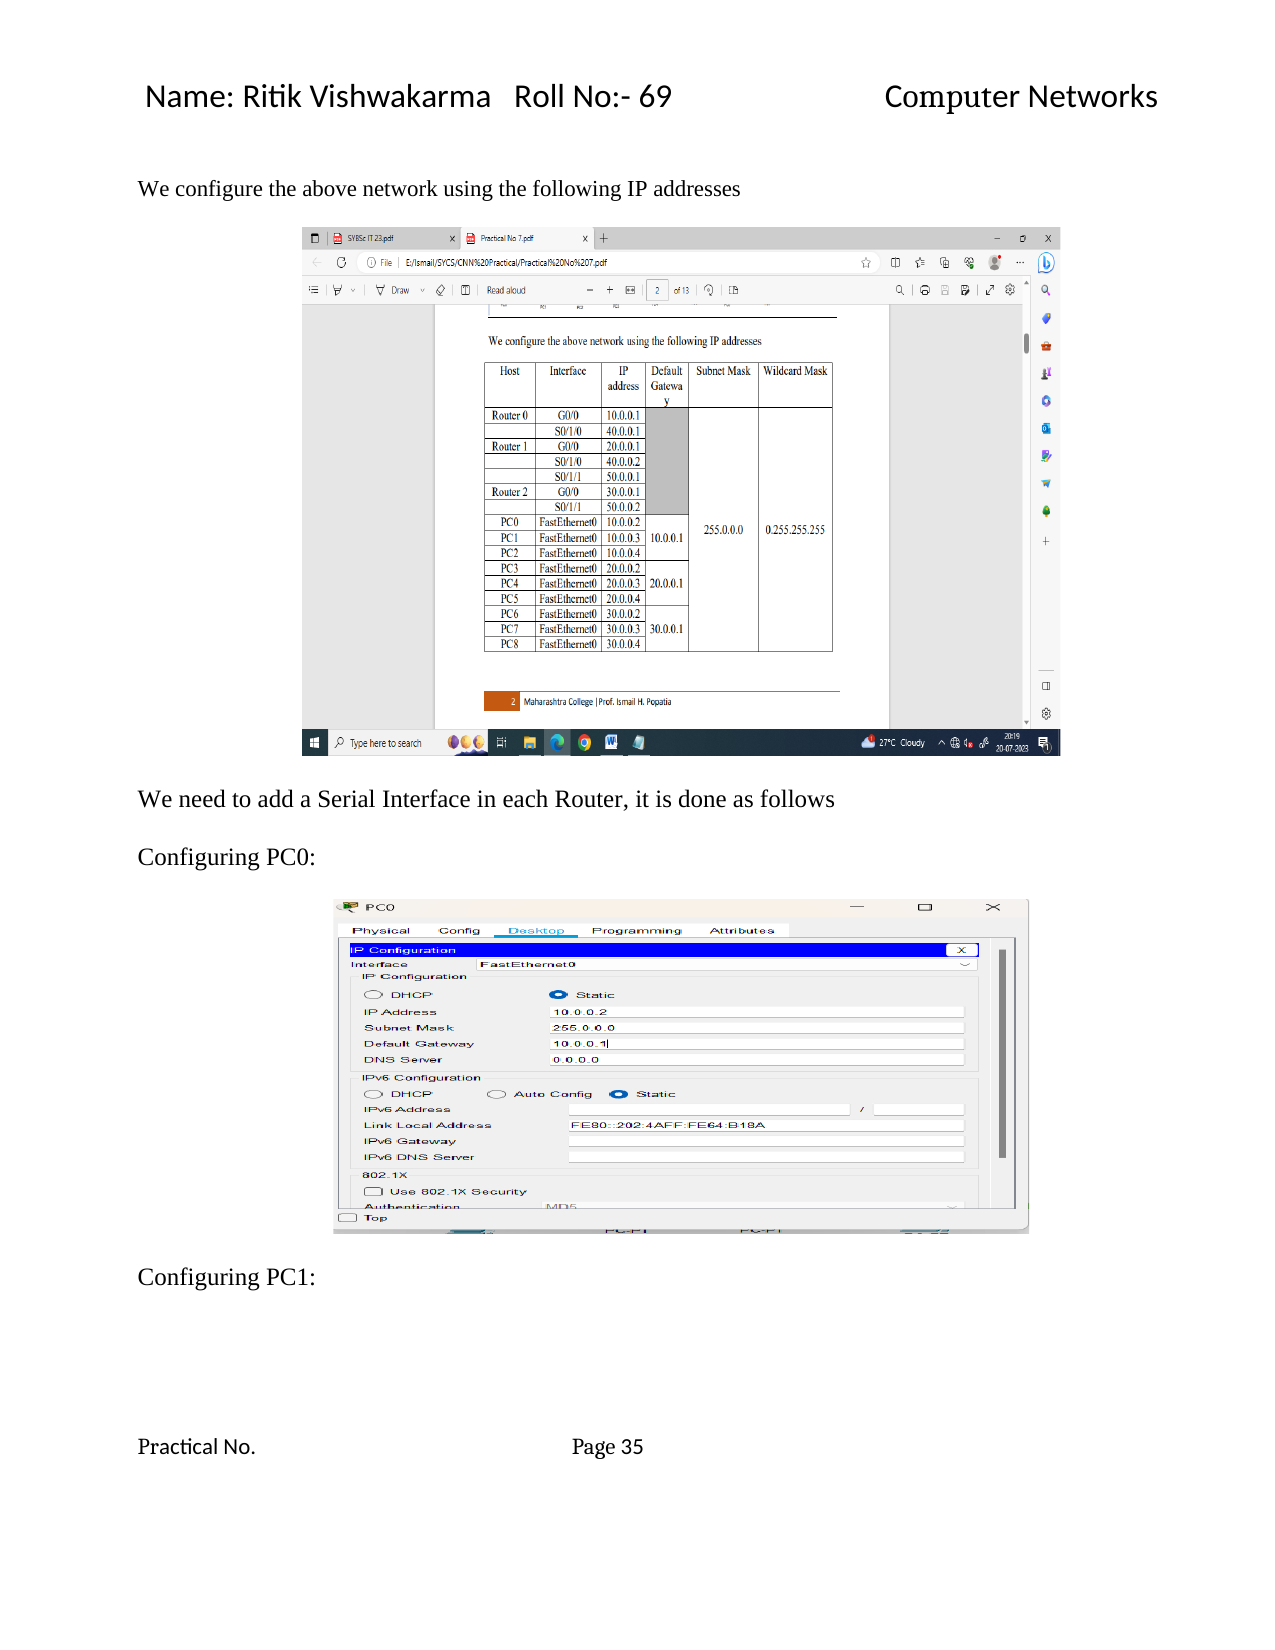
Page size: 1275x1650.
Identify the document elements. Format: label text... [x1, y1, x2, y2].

text Configuring PC0: [137, 842, 1225, 870]
text We need to add a Serial Interface in each Router, it is done as follows [137, 784, 1225, 813]
text We configure the above network using the following IP addresses [137, 175, 1225, 201]
picture [302, 227, 1061, 756]
picture [333, 899, 1030, 1234]
text Configuring PC1: [137, 1262, 1225, 1291]
